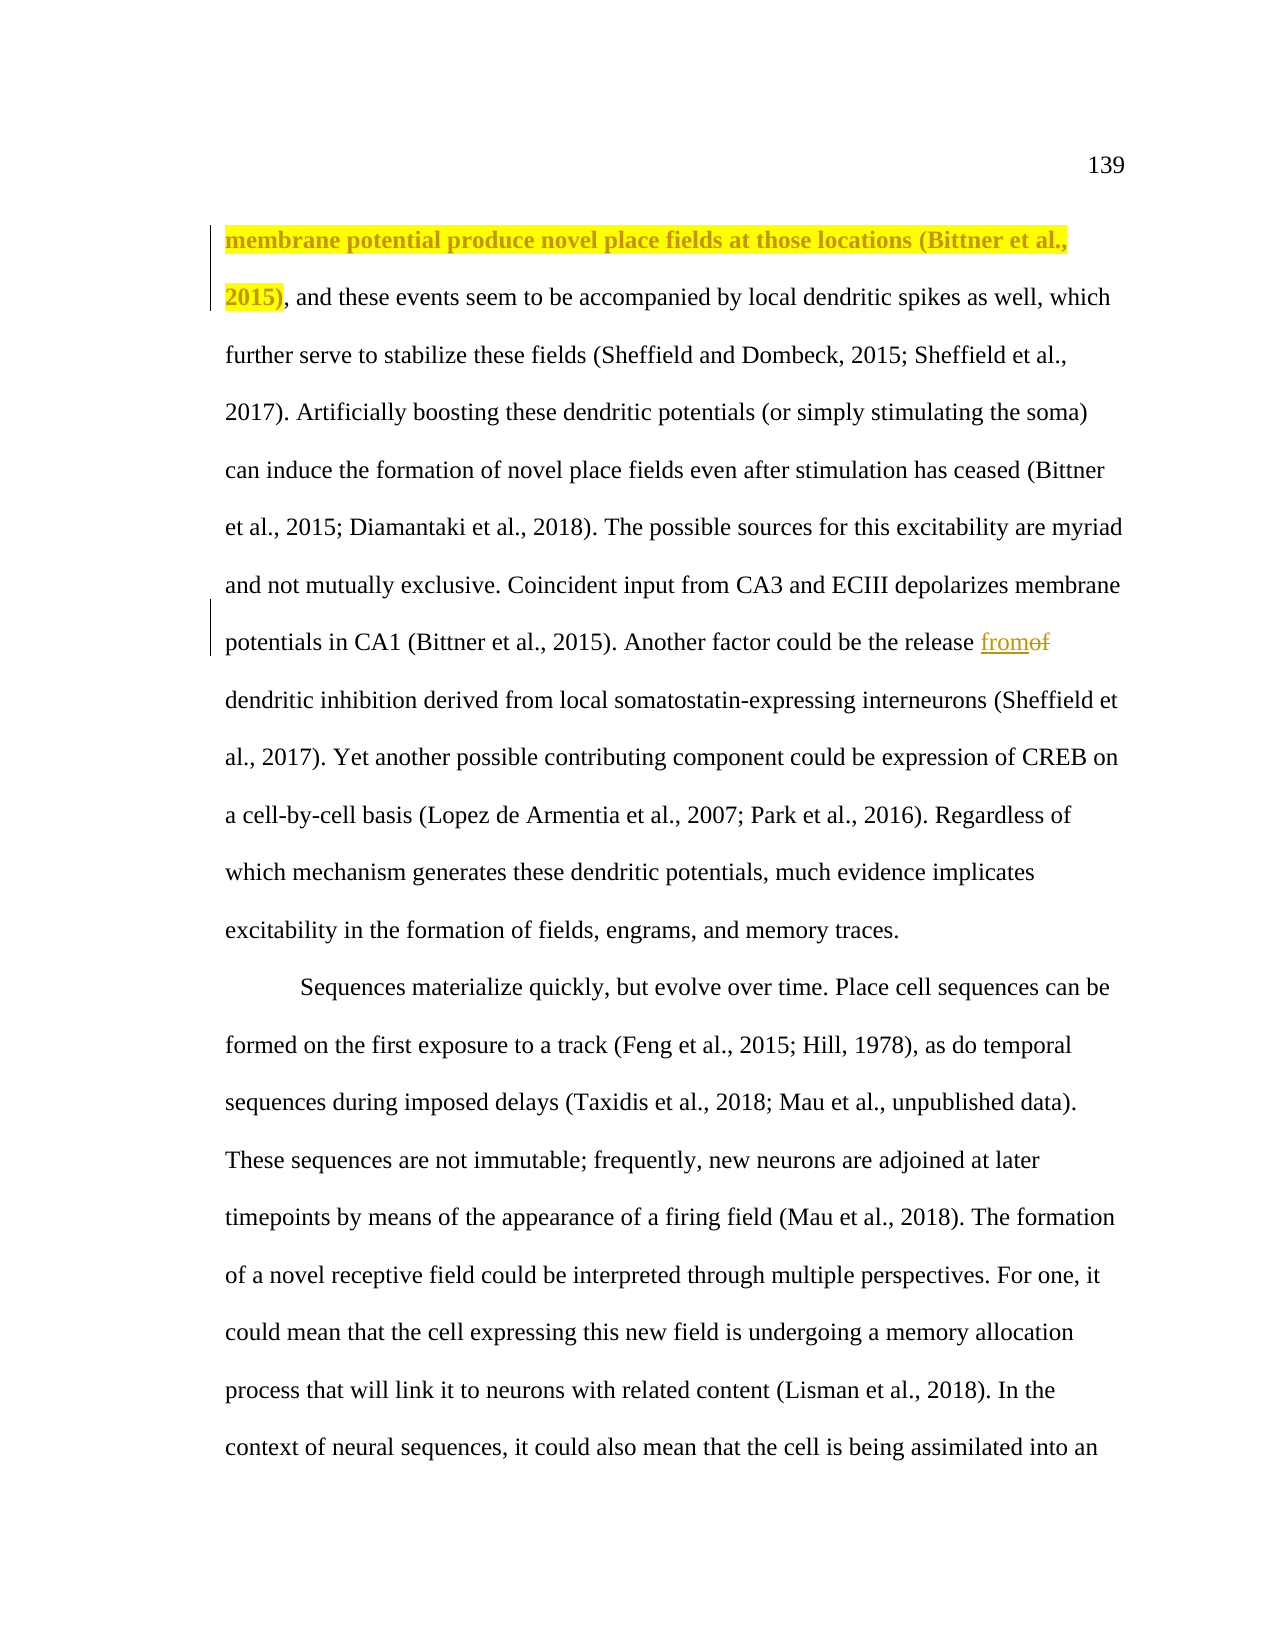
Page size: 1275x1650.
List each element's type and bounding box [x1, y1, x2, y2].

text [225, 972, 1125, 1461]
text [225, 225, 1125, 944]
